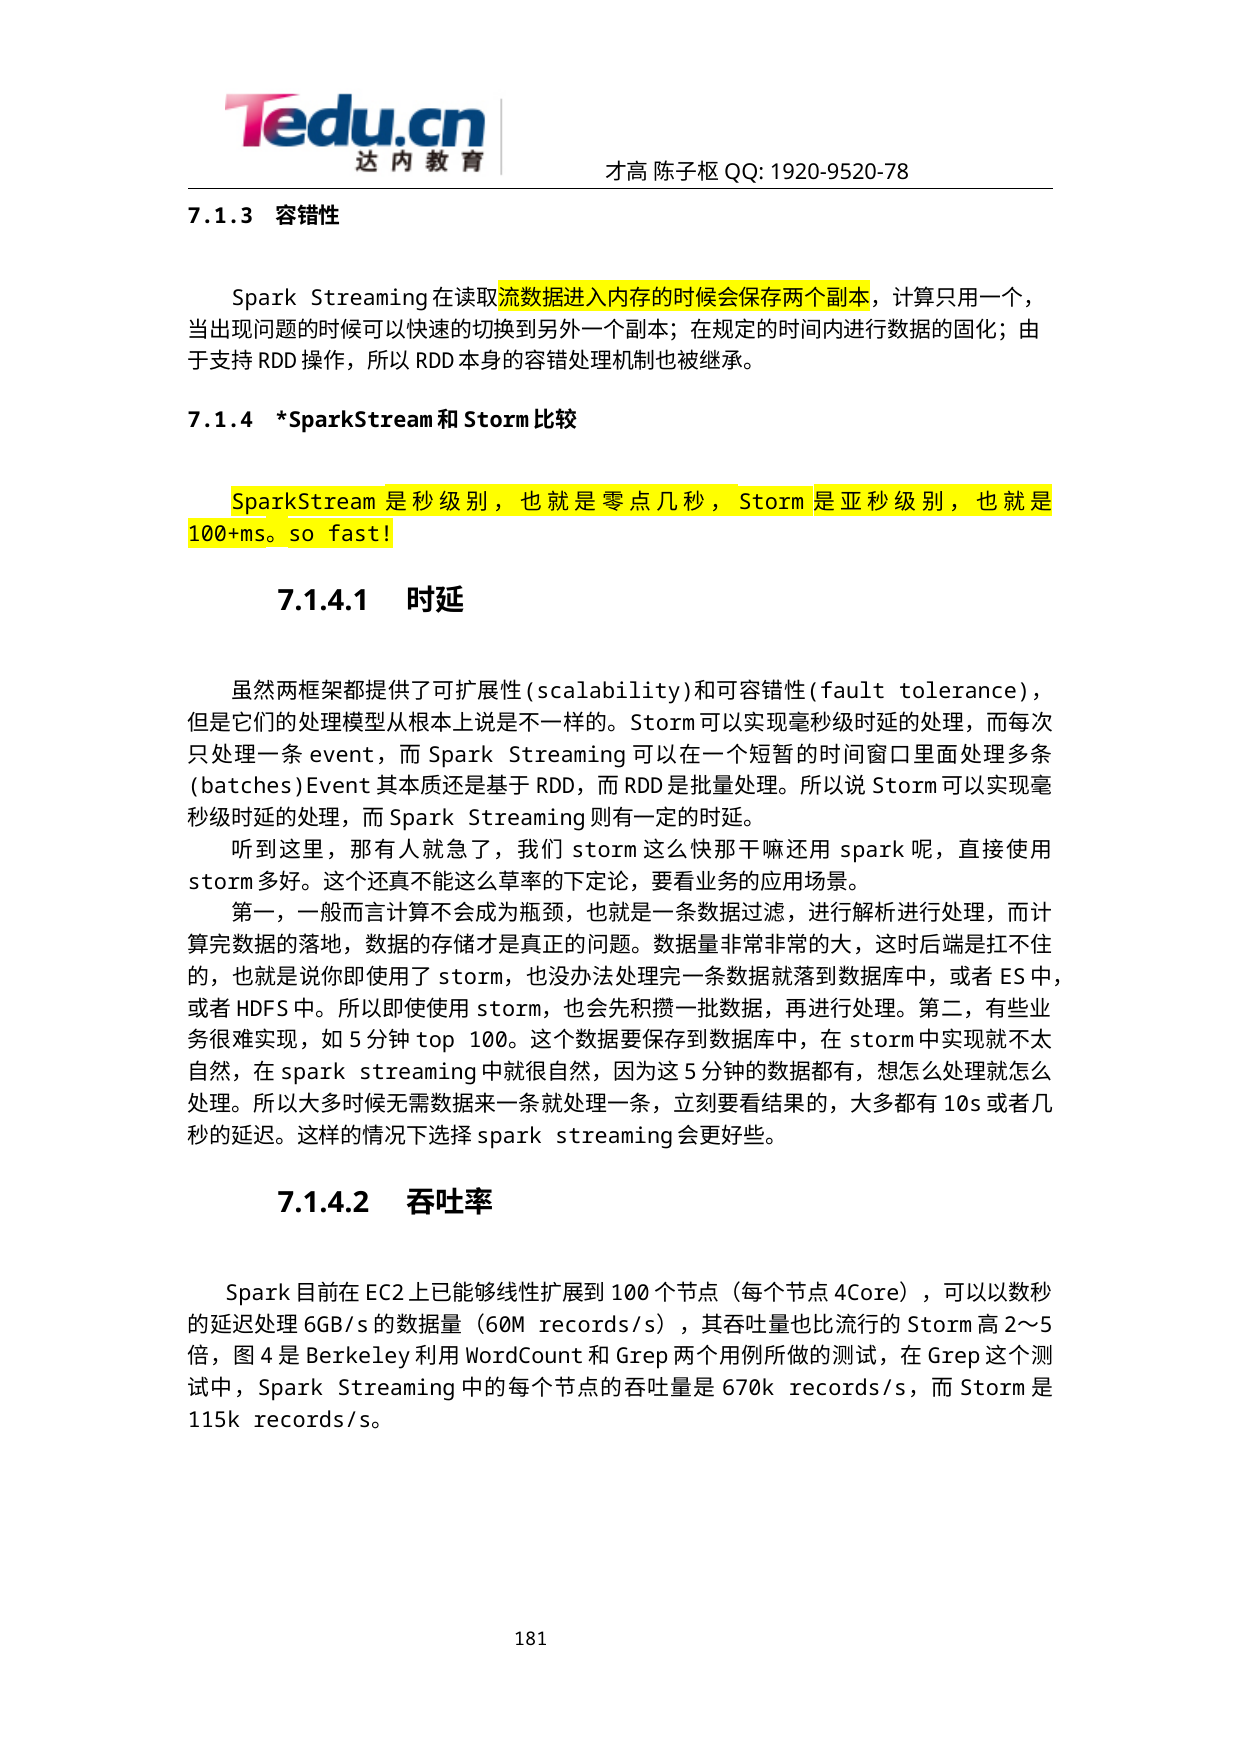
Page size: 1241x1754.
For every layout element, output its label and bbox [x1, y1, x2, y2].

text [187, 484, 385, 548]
picture [225, 88, 507, 180]
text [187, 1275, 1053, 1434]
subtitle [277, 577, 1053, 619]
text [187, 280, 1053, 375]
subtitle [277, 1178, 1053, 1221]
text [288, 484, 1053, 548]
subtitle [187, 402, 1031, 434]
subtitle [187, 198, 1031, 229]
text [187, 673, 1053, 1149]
